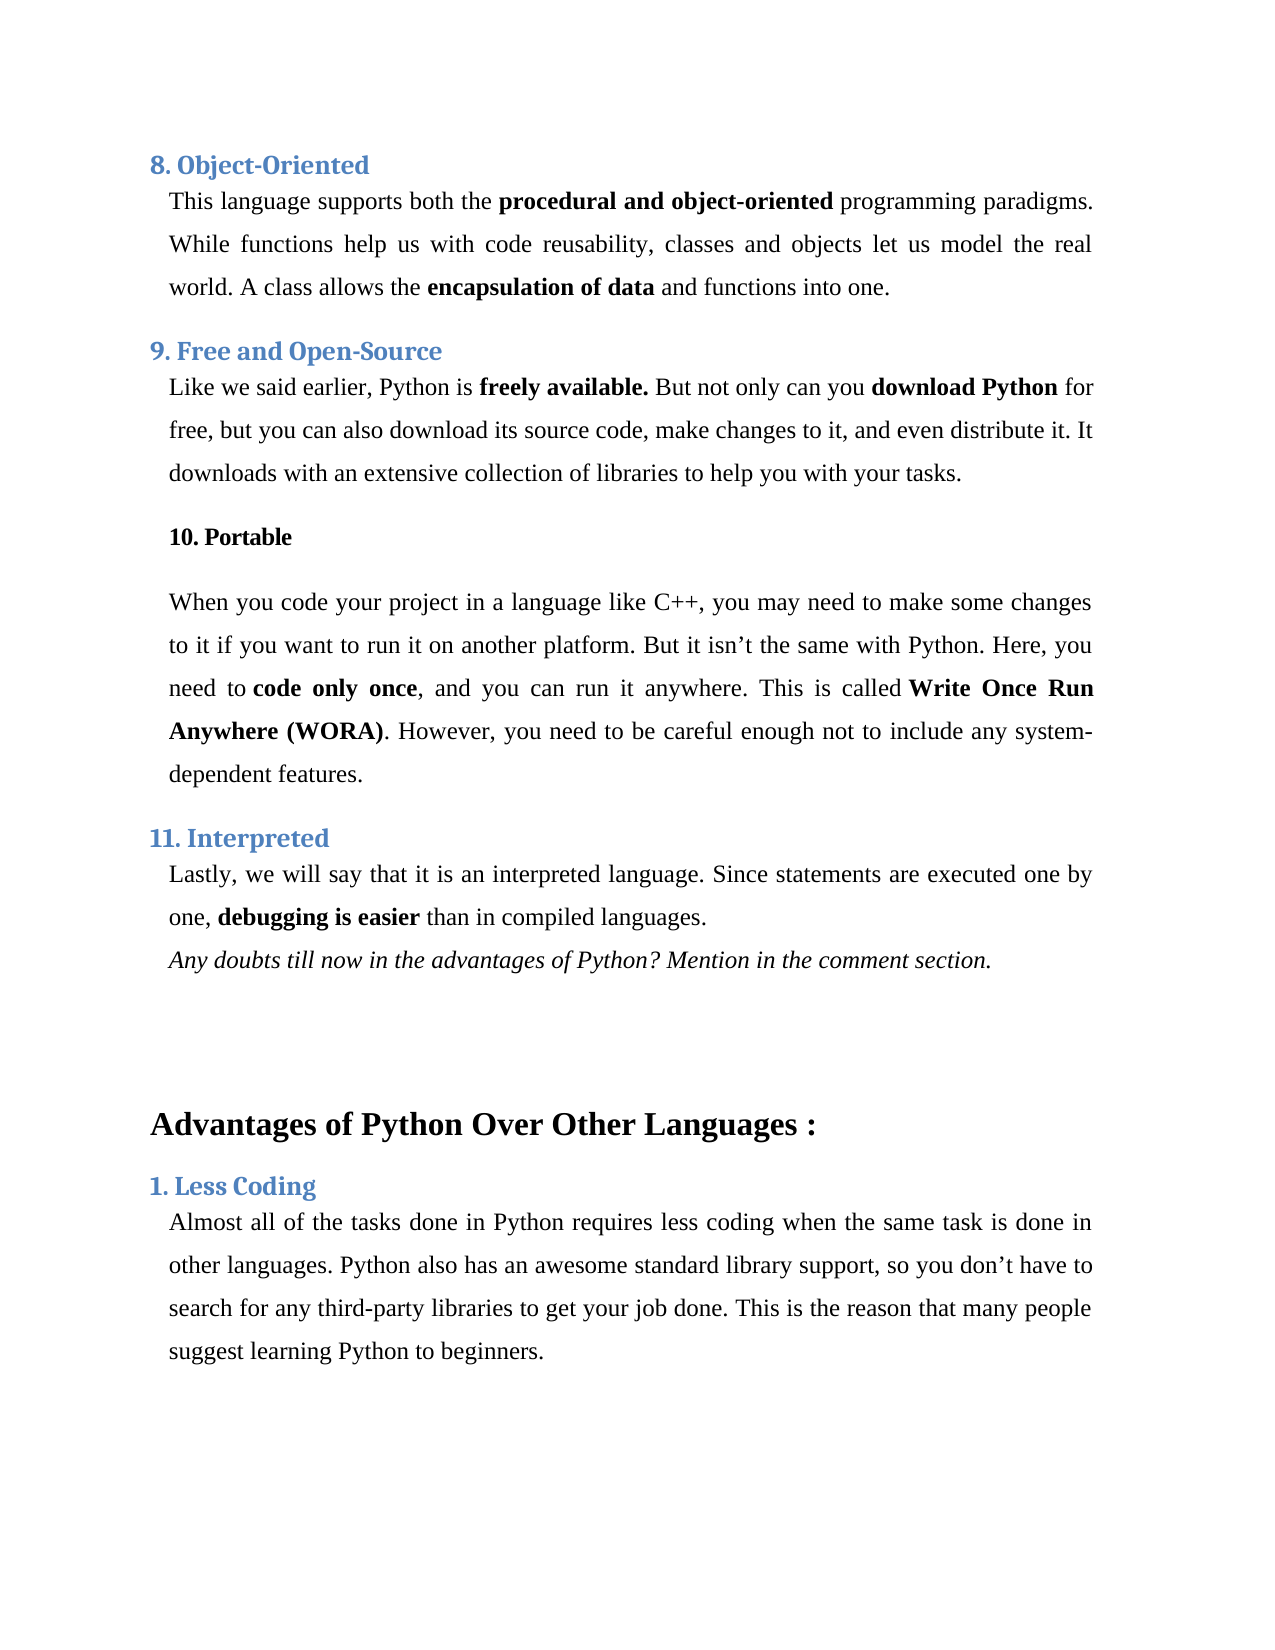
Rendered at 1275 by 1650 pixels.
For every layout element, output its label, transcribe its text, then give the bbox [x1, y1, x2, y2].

subtitle 9. Free and Open-Source [150, 336, 1125, 367]
subtitle 11. Interpreted [150, 823, 1125, 854]
text This language supports both the procedural and object-oriented programming paradigms. While functions help us with code reusability, classes and objects let us model the real world. A class allows the encapsulation of data and functions into one. [169, 186, 1094, 301]
text Lastly, we will say that it is an interpreted language. Since statements are executed one by one, debugging is easier than in compiled languages. [169, 859, 1094, 931]
text Almost all of the tasks done in Python requires less coding when the same task is done in other languages. Python also has an awesome standard library support, so you don’t have to search for any third-party libraries to get your job done. This is the reason that many people suggest learning Python to beginners. [169, 1207, 1094, 1365]
subtitle Advantages of Python Over Other Languages : [150, 1104, 1125, 1142]
text Like we said earlier, Python is freely available. But not only can you download Python for free, but you can also download its source code, make changes to it, and even distribute it. It downloads with an extensive collection of libraries to help you with your tasks. [169, 372, 1094, 487]
subtitle 10. Portable [169, 522, 1094, 551]
text Any doubts till now in the advantages of Python? Mention in the comment section. [169, 945, 1094, 974]
text When you code your project in a language like C++, you may need to make some changes to it if you want to run it on another platform. But it isn’t the same with Python. Here, you need to code only once, and you can run it anywhere. This is called Write Once Run Anywhere (WORA). However, you need to be careful enough not to include any system-dependent features. [169, 587, 1094, 788]
subtitle 1. Less Coding [150, 1171, 1125, 1202]
subtitle 8. Object-Oriented [150, 150, 1125, 181]
